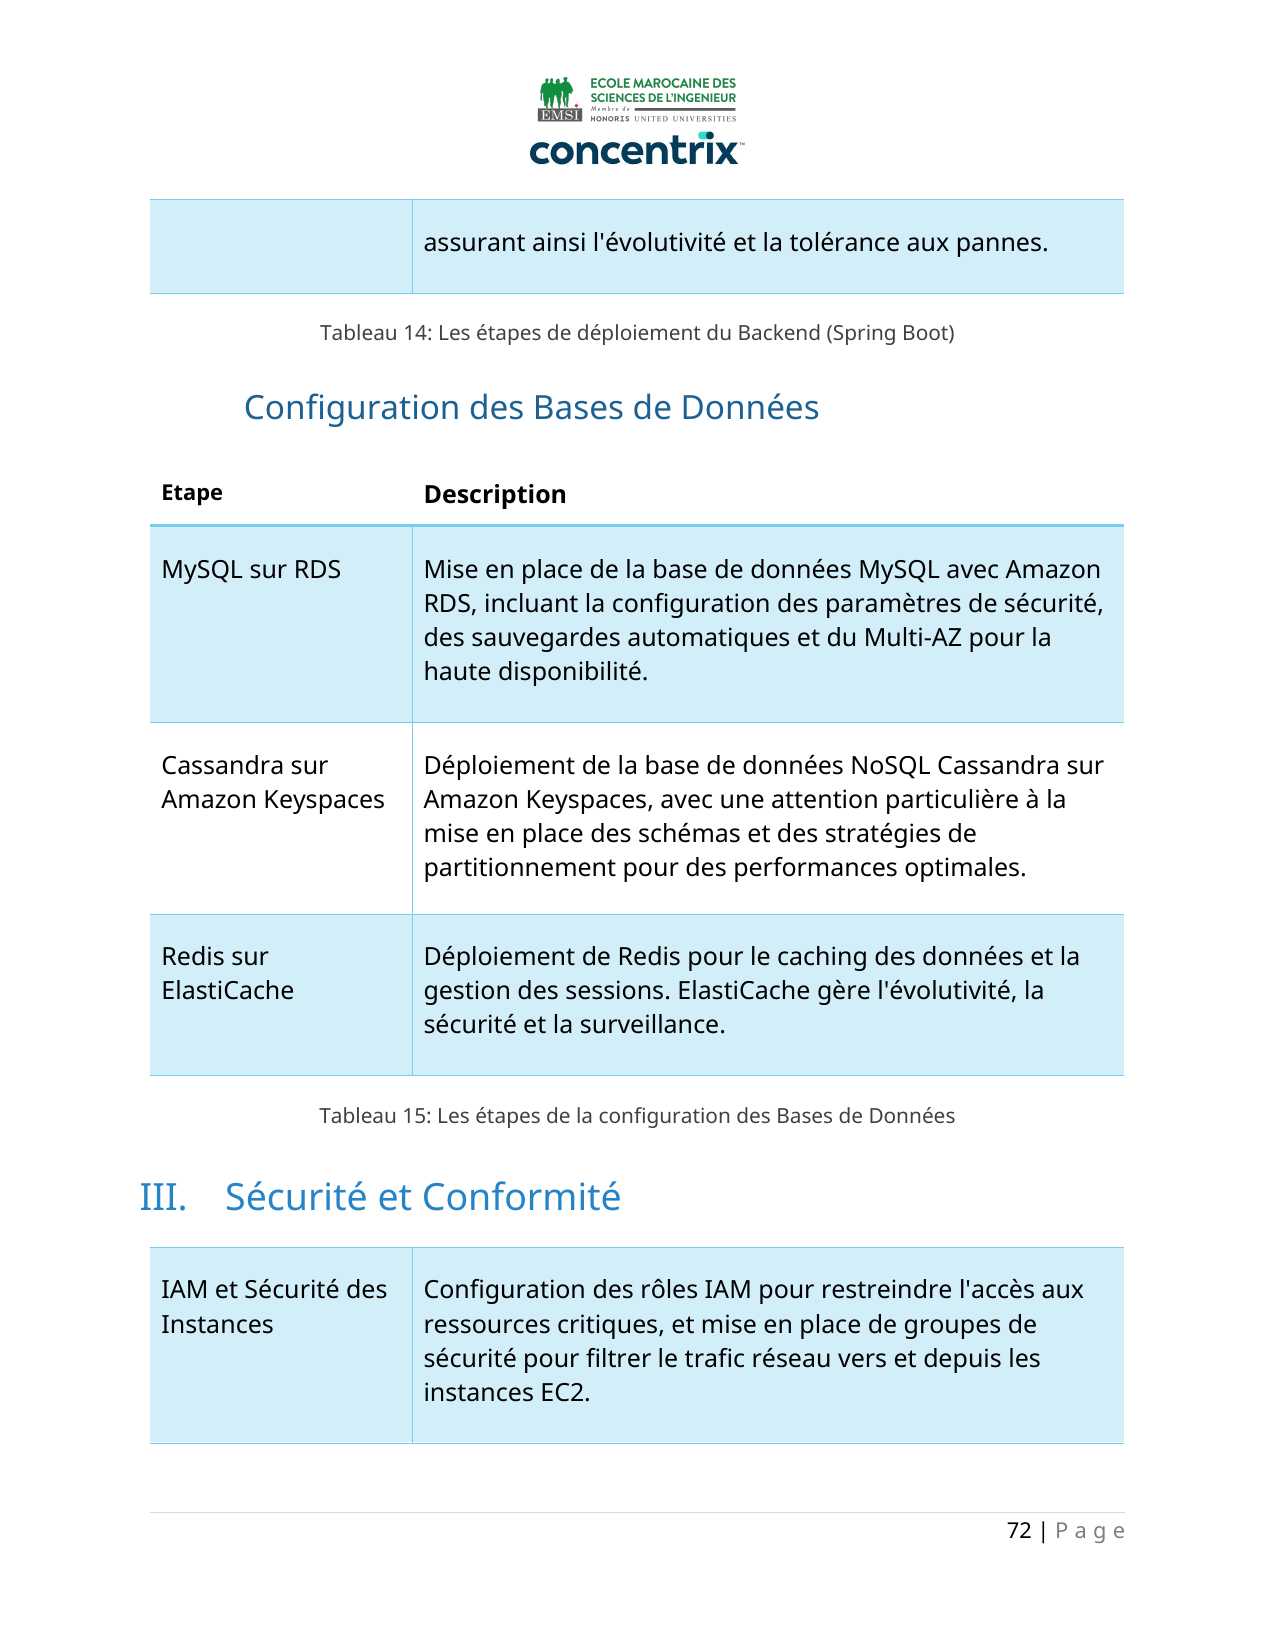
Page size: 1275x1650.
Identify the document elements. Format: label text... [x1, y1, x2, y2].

text Tableau 15: Les étapes de la configuration des Bases de Données [150, 1101, 1125, 1129]
table_cell Déploiement de la base de données NoSQL Cassandra sur Amazon Keyspaces, avec une attention particulière à la mise en place des schémas et des stratégies de partitionnement pour des performances optimales. [413, 723, 1124, 913]
table_header Description [412, 452, 1124, 523]
table_cell Redis sur ElastiCache [150, 915, 412, 1075]
table_cell MySQL sur RDS [150, 527, 412, 722]
table_cell Mise en place de l'ELB [150, 200, 412, 293]
table_cell Mise en place de la base de données MySQL avec Amazon RDS, incluant la configuration des paramètres de sécurité, des sauvegardes automatiques et du Multi-AZ pour la haute disponibilité. [413, 527, 1124, 722]
table_header IAM et Sécurité des Instances [150, 1248, 412, 1442]
subtitle Sécurité et Conformité [187, 1170, 1125, 1221]
table_cell Déploiement de Redis pour le caching des données et la gestion des sessions. ElastiCache gère l'évolutivité, la sécurité et la surveillance. [413, 915, 1124, 1075]
text Tableau 14: Les étapes de déploiement du Backend (Spring Boot) [150, 318, 1125, 347]
table_header Configuration des rôles IAM pour restreindre l'accès aux ressources critiques, et mise en place de groupes de sécurité pour filtrer le trafic réseau vers et depuis les instances EC2. [413, 1248, 1124, 1442]
table_header Etape [150, 452, 412, 523]
picture [528, 75, 747, 170]
table_cell Cassandra sur Amazon Keyspaces [150, 723, 412, 913]
subtitle Configuration des Bases de Données [150, 384, 1125, 429]
